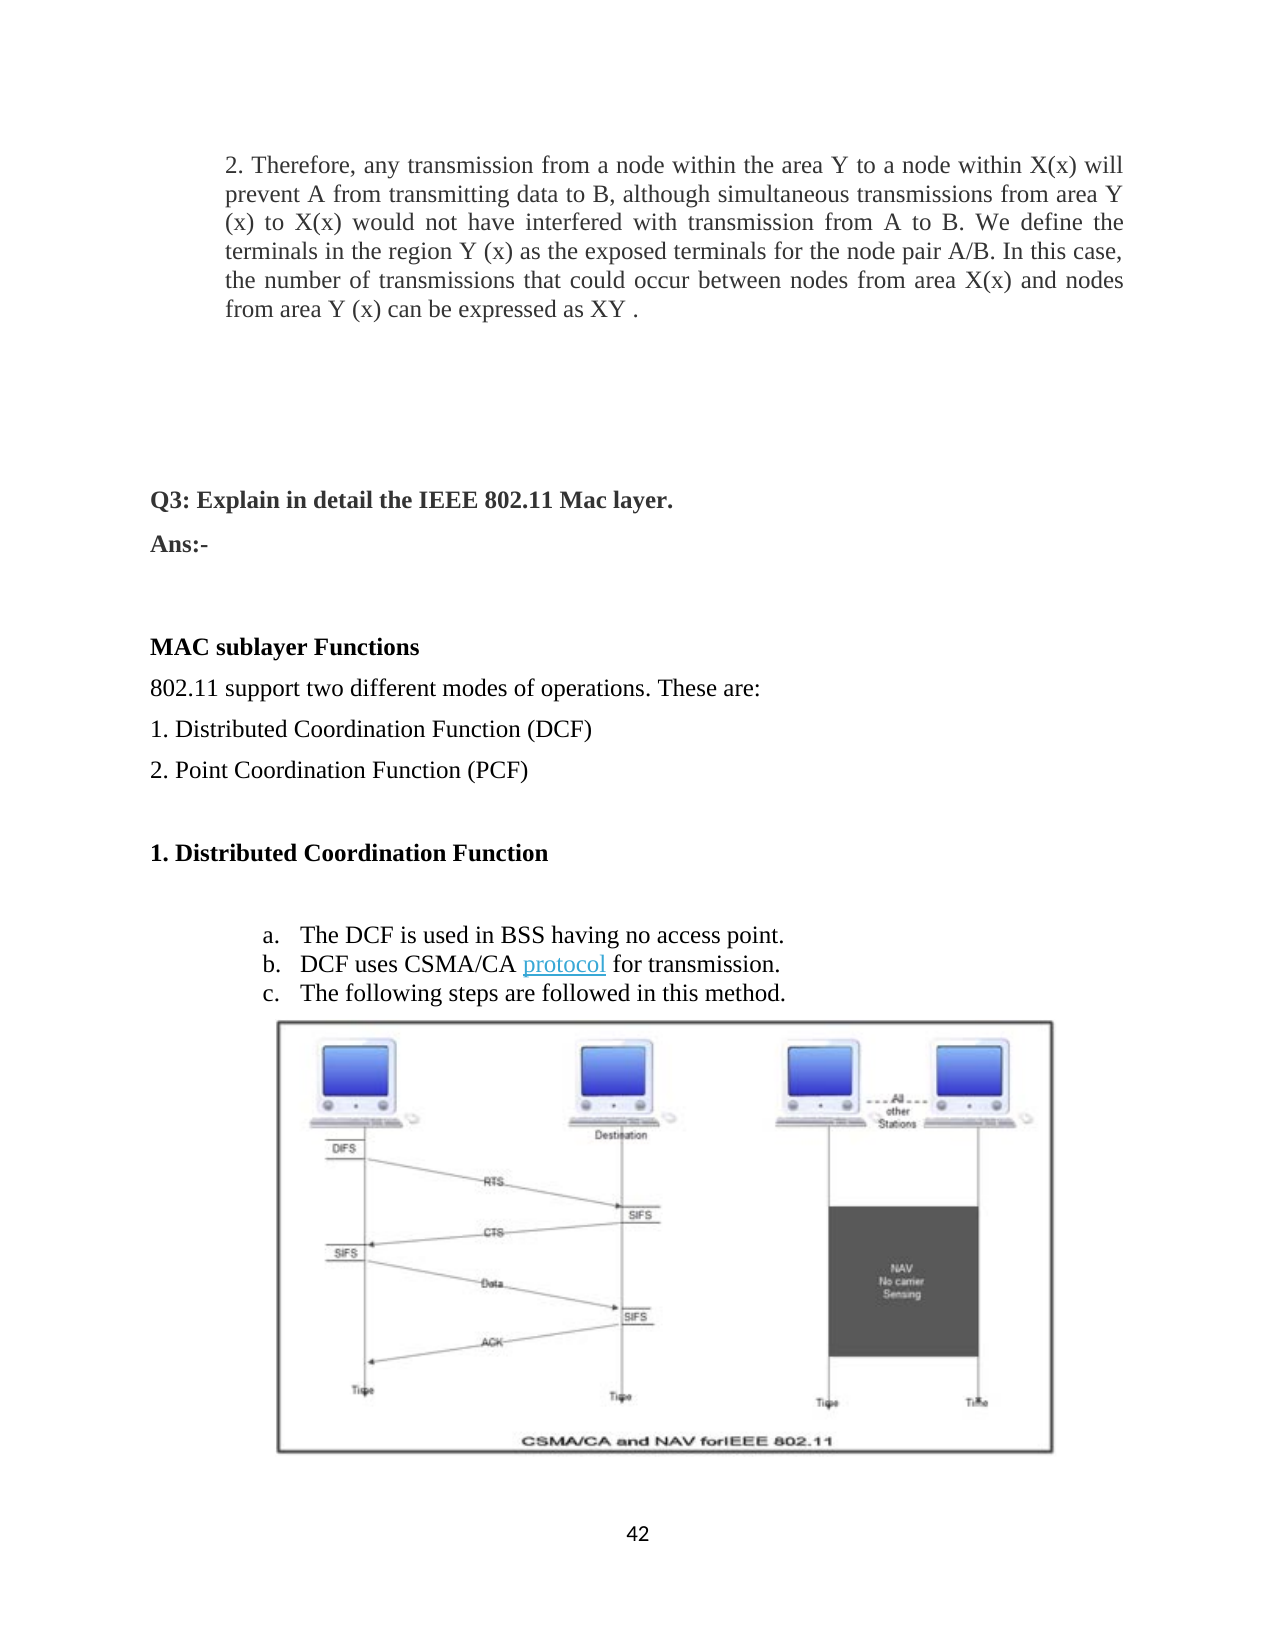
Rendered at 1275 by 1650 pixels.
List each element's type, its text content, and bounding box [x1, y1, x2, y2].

subtitle MAC sublayer Functions [150, 618, 1125, 660]
text Q3: Explain in detail the IEEE 802.11 Mac layer. [150, 485, 1125, 513]
text 802.11 support two different modes of operations. These are: [150, 673, 1125, 702]
text 1. Distributed Coordination Function [150, 838, 1125, 867]
list The DCF is used in BSS having no access point. [262, 920, 1125, 949]
list The following steps are followed in this method. [262, 978, 1125, 1007]
text Ans:- [150, 529, 1125, 558]
picture [275, 1019, 1057, 1457]
text 2. Therefore, any transmission from a node within the area Y to a node within X(x) will prevent A from transmitting data to B, although simultaneous transmissions from area Y (x) to X(x) would not have interfered with transmission from A to B. We define the terminals in the region Y (x) as the exposed terminals for the node pair A/B. In this case, the number of transmissions that could occur between nodes from area X(x) and nodes from area Y (x) can be expressed as XY . [225, 150, 1125, 322]
list DCF uses CSMA/CA protocol for transmission. [262, 949, 1125, 978]
text 2. Point Coordination Function (PCF) [150, 755, 1125, 784]
text 1. Distributed Coordination Function (DCF) [150, 714, 1125, 743]
